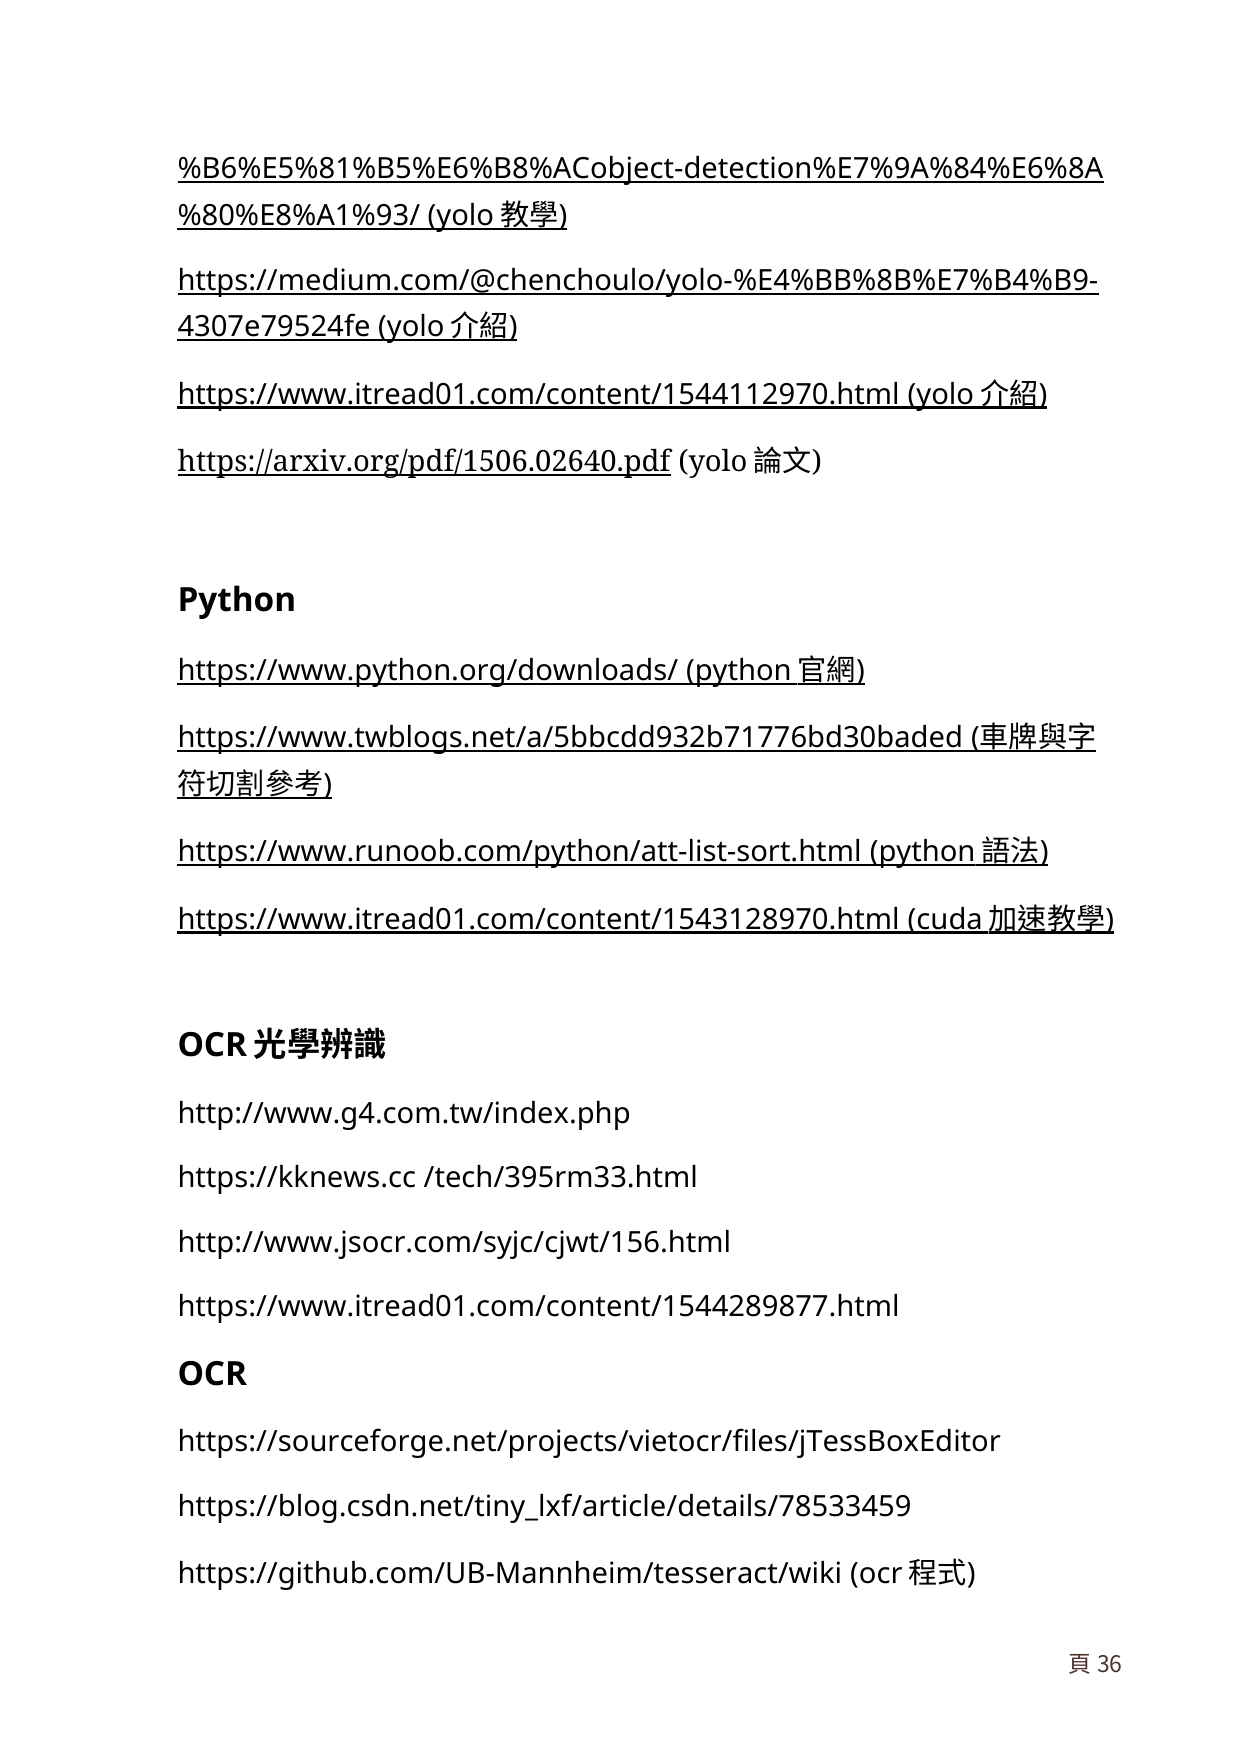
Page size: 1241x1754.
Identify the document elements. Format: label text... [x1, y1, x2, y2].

text http://www.g4.com.tw/index.php [177, 1092, 1122, 1132]
text https://medium.com/@chenchoulo/yolo-%E4%BB%8B%E7%B4%B9-4307e79524fe (yolo介紹) [177, 259, 1122, 345]
text http://www.jsocr.com/syjc/cjwt/156.html [177, 1221, 1122, 1261]
text https://www.twblogs.net/a/5bbcdd932b71776bd30baded (車牌與字符切割參考) [177, 714, 1122, 803]
text https://www.itread01.com/content/1543128970.html (cuda加速教學) [177, 895, 1122, 938]
text https://www.itread01.com/content/1544289877.html [177, 1285, 1122, 1325]
text Python [177, 576, 1122, 621]
text https://blog.csdn.net/tiny_lxf/article/details/78533459 [177, 1485, 1122, 1525]
text https://www.python.org/downloads/ (python官網) [177, 646, 1122, 689]
text https://kknews.cc /tech/395rm33.html [177, 1156, 1122, 1196]
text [177, 148, 1122, 234]
text https://www.runoob.com/python/att-list-sort.html (python語法) [177, 828, 1122, 870]
text OCR [177, 1350, 1122, 1395]
text https://www.itread01.com/content/1544112970.html (yolo介紹) [177, 370, 1122, 413]
text https://arxiv.org/pdf/1506.02640.pdf (yolo論文) [177, 438, 1122, 480]
text https://sourceforge.net/projects/vietocr/files/jTessBoxEditor [177, 1421, 1122, 1460]
text OCR光學辨識 [177, 1018, 1122, 1066]
text https://github.com/UB-Mannheim/tesseract/wiki (ocr程式) [177, 1549, 1122, 1592]
